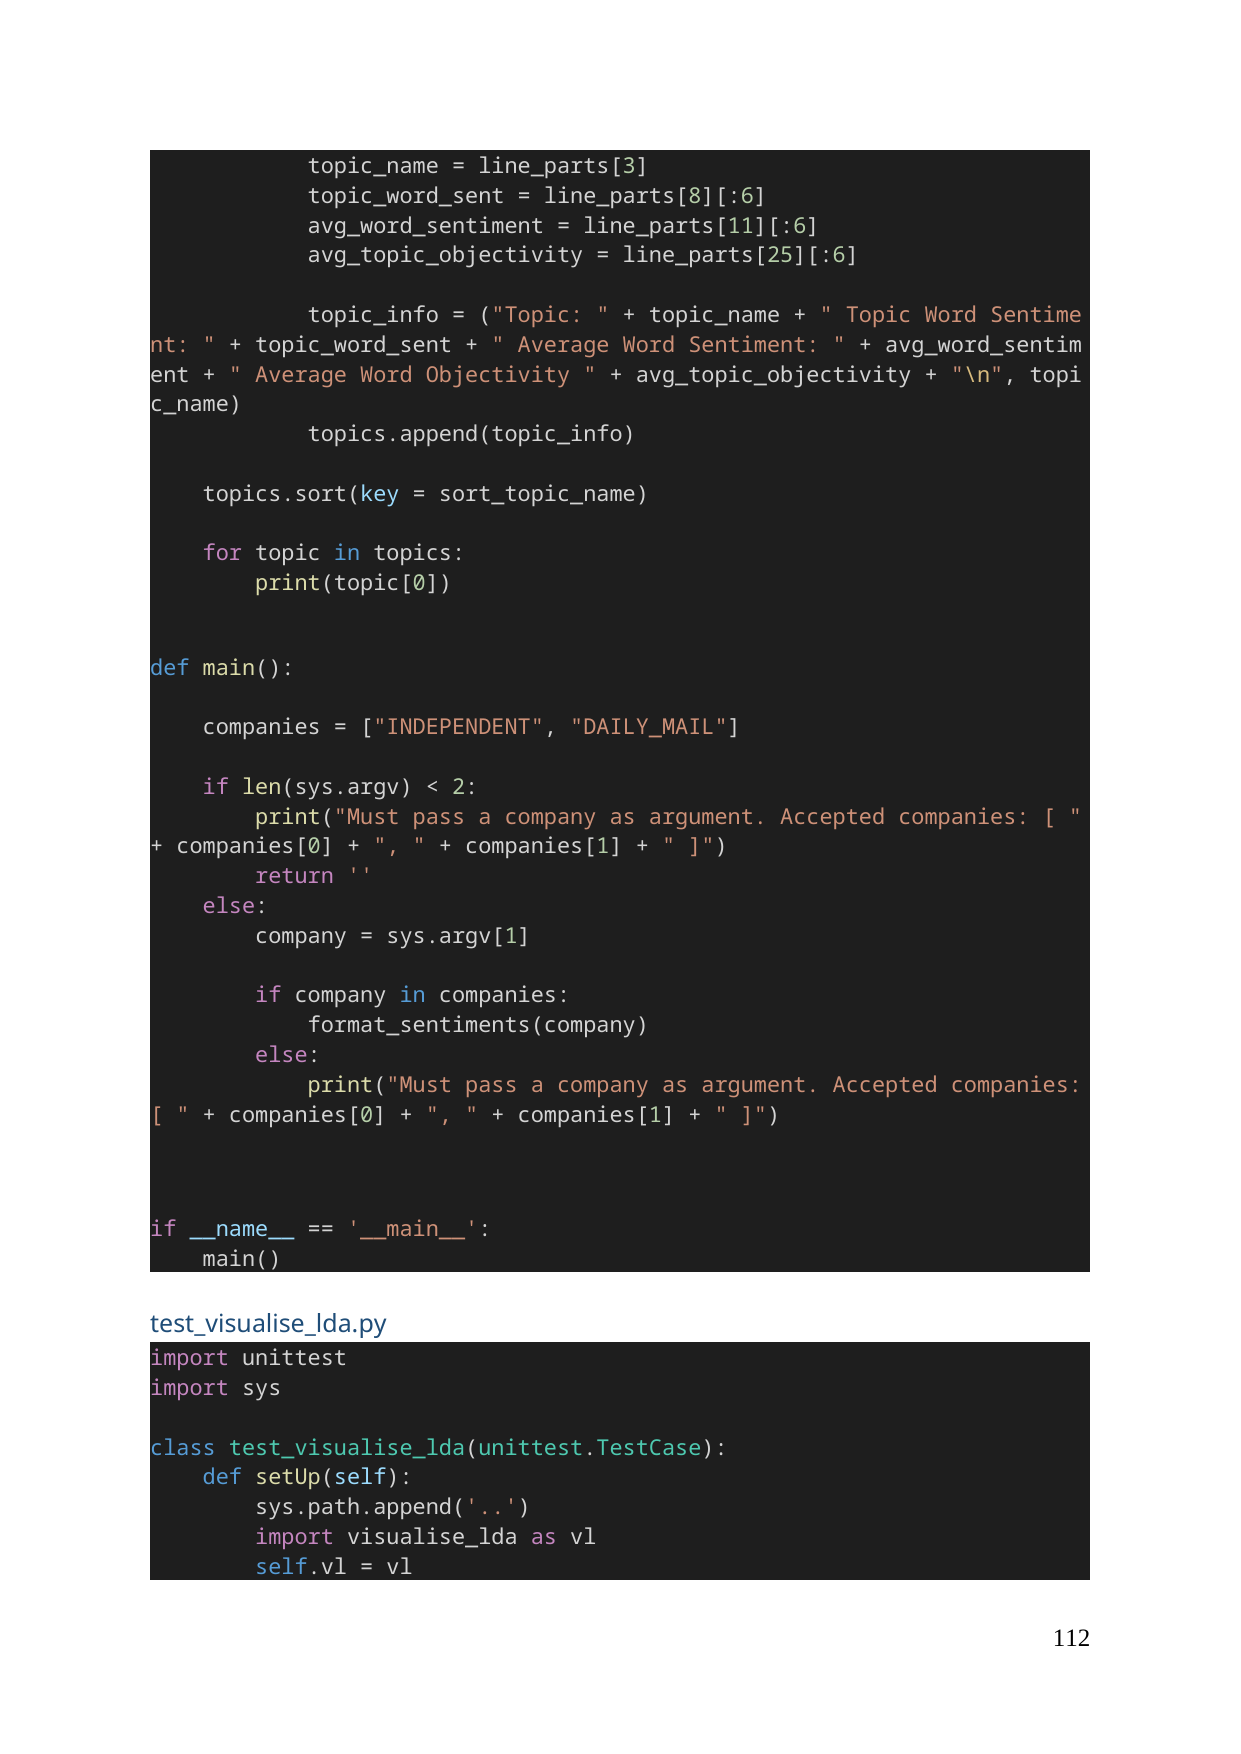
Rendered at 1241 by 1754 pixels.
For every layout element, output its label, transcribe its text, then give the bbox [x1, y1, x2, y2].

text topic_word_sent = line_parts[8][:6] [150, 180, 1090, 209]
text if len(sys.argv) < 2: [150, 771, 1090, 801]
text print("Must pass a company as argument. Accepted companies: [ " + companies[0] + ", " + companies[1] + " ]") [150, 1069, 1090, 1128]
text else: [150, 890, 1090, 920]
text avg_topic_objectivity = line_parts[25][:6] [150, 239, 1090, 269]
text print("Must pass a company as argument. Accepted companies: [ " + companies[0] + ", " + companies[1] + " ]") [150, 801, 1090, 860]
text for topic in topics: [150, 537, 1090, 567]
text avg_word_sentiment = line_parts[11][:6] [150, 209, 1090, 239]
text companies = ["INDEPENDENT", "DAILY_MAIL"] [150, 711, 1090, 741]
text else: [150, 1039, 1090, 1069]
text class test_visualise_lda(unittest.TestCase): [150, 1431, 1090, 1461]
text import sys [150, 1372, 1090, 1402]
text import visualise_lda as vl [150, 1521, 1090, 1551]
text topic_name = line_parts[3] [150, 150, 1090, 180]
text main() [150, 1243, 1090, 1272]
text format_sentiments(company) [150, 1009, 1090, 1039]
text topic_info = ("Topic: " + topic_name + " Topic Word Sentiment: " + topic_word_sent + " Average Word Sentiment: " + avg_word_sentiment + " Average Word Objectivity " + avg_topic_objectivity + "\n", topic_name) [150, 299, 1090, 418]
text print(topic[0]) [150, 567, 1090, 597]
text sys.path.append('..') [150, 1491, 1090, 1521]
text if company in companies: [150, 979, 1090, 1009]
text def main(): [150, 652, 1090, 681]
text company = sys.argv[1] [150, 920, 1090, 949]
text return '' [150, 860, 1090, 890]
text import unittest [150, 1342, 1090, 1372]
text topics.append(topic_info) [150, 418, 1090, 448]
subtitle test_visualise_lda.py [150, 1305, 1090, 1339]
text if __name__ == '__main__': [150, 1213, 1090, 1243]
text def setUp(self): [150, 1461, 1090, 1491]
text self.vl = vl [150, 1551, 1090, 1580]
text topics.sort(key = sort_topic_name) [150, 478, 1090, 507]
